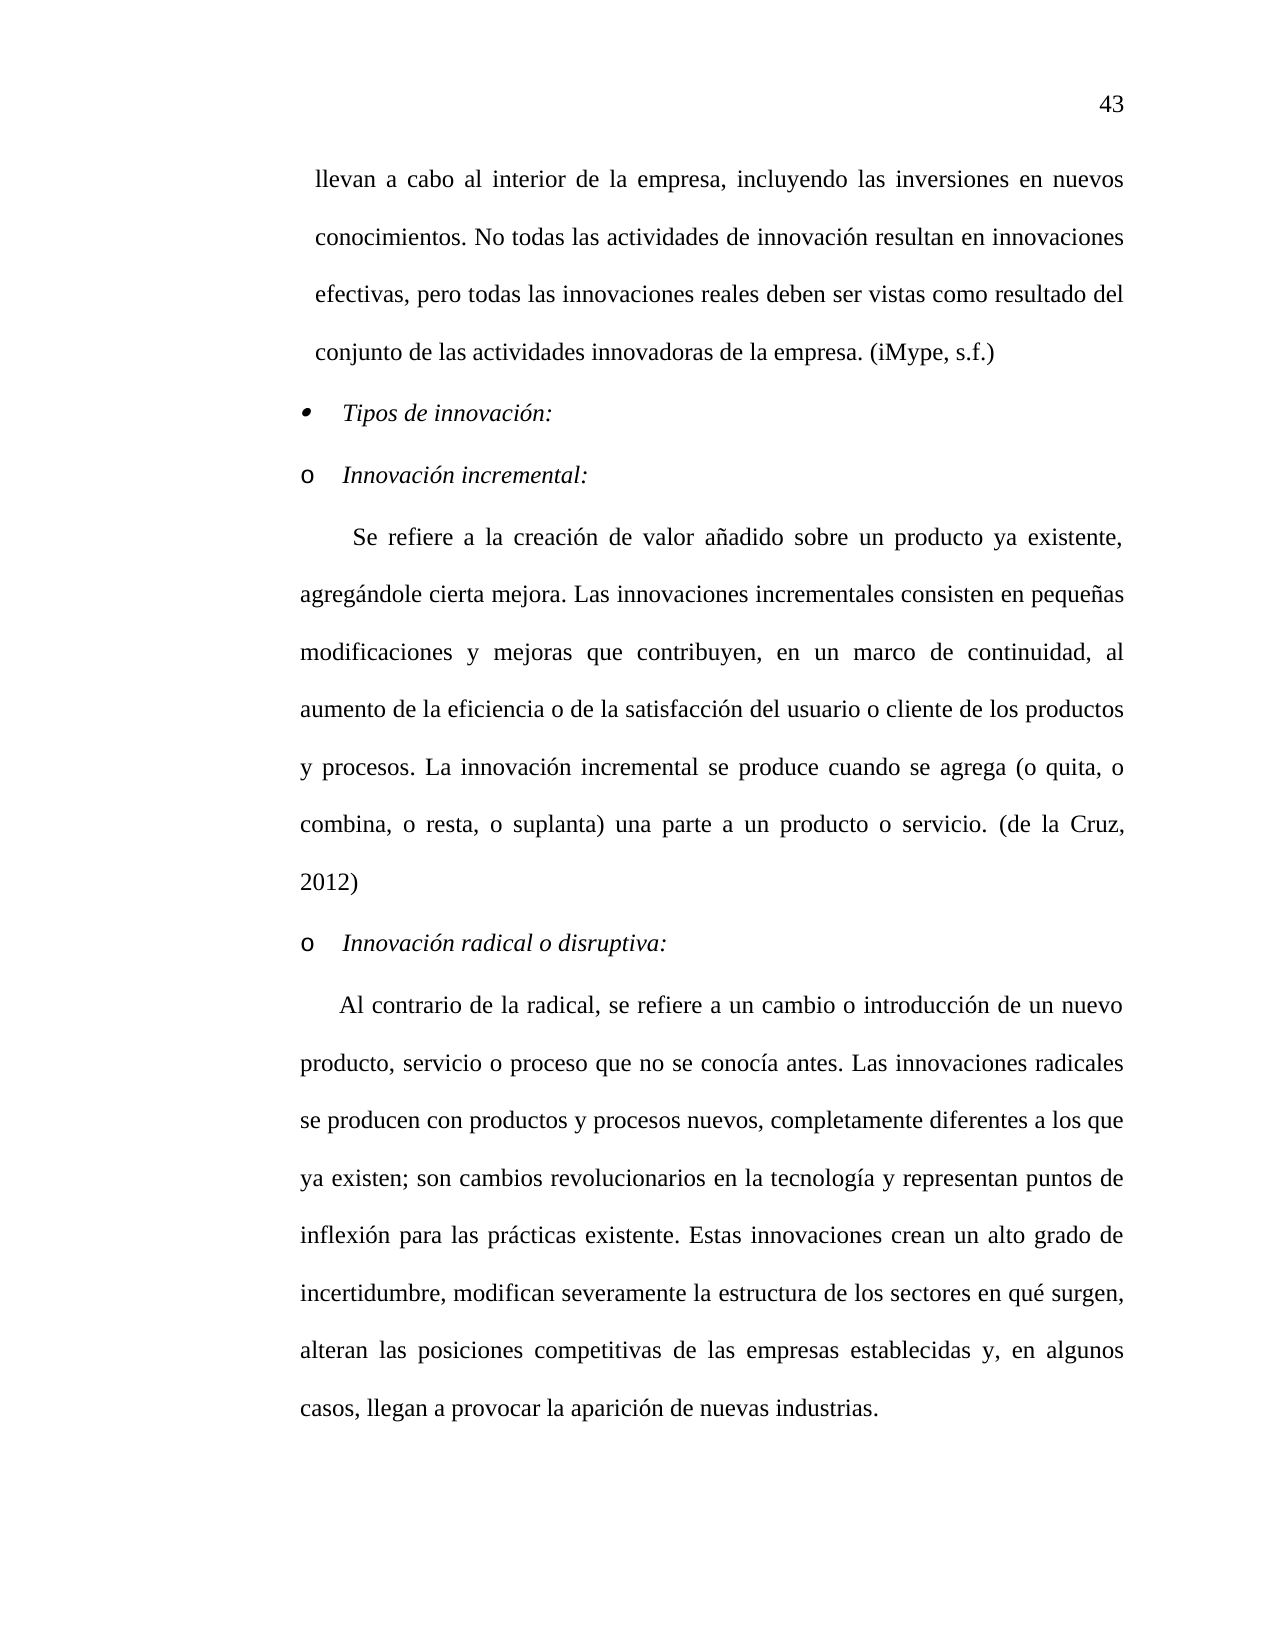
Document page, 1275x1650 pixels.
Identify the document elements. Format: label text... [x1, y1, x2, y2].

text Tipos de innovación: [300, 398, 1125, 427]
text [315, 164, 1125, 366]
text Se refiere a la creación de valor añadido sobre un producto ya existente, agregándole cierta mejora. Las innovaciones incrementales consisten en pequeñas modificaciones y mejoras que contribuyen, en un marco de continuidad, al aumento de la eficiencia o de la satisfacción del usuario o cliente de los productos y procesos. La innovación incremental se produce cuando se agrega (o quita, o combina, o resta, o suplanta) una parte a un producto o servicio. [300, 522, 1125, 896]
text Innovación incremental: [300, 460, 1125, 491]
text Innovación radical o disruptiva: [300, 928, 1125, 959]
list Al contrario de la radical, se refiere a un cambio o introducción de un nuevo producto, servicio o proceso que no se conocía antes. Las innovaciones radicales se producen con productos y procesos nuevos, completamente diferentes a los que ya existen; son cambios revolucionarios en la tecnología y representan puntos de inflexión para las prácticas existente. Estas innovaciones crean un alto grado de incertidumbre, modifican severamente la estructura de los sectores en qué surgen, alteran las posiciones competitivas de las empresas establecidas y, en algunos casos, llegan a provocar la aparición de nuevas industrias. [300, 990, 1125, 1421]
